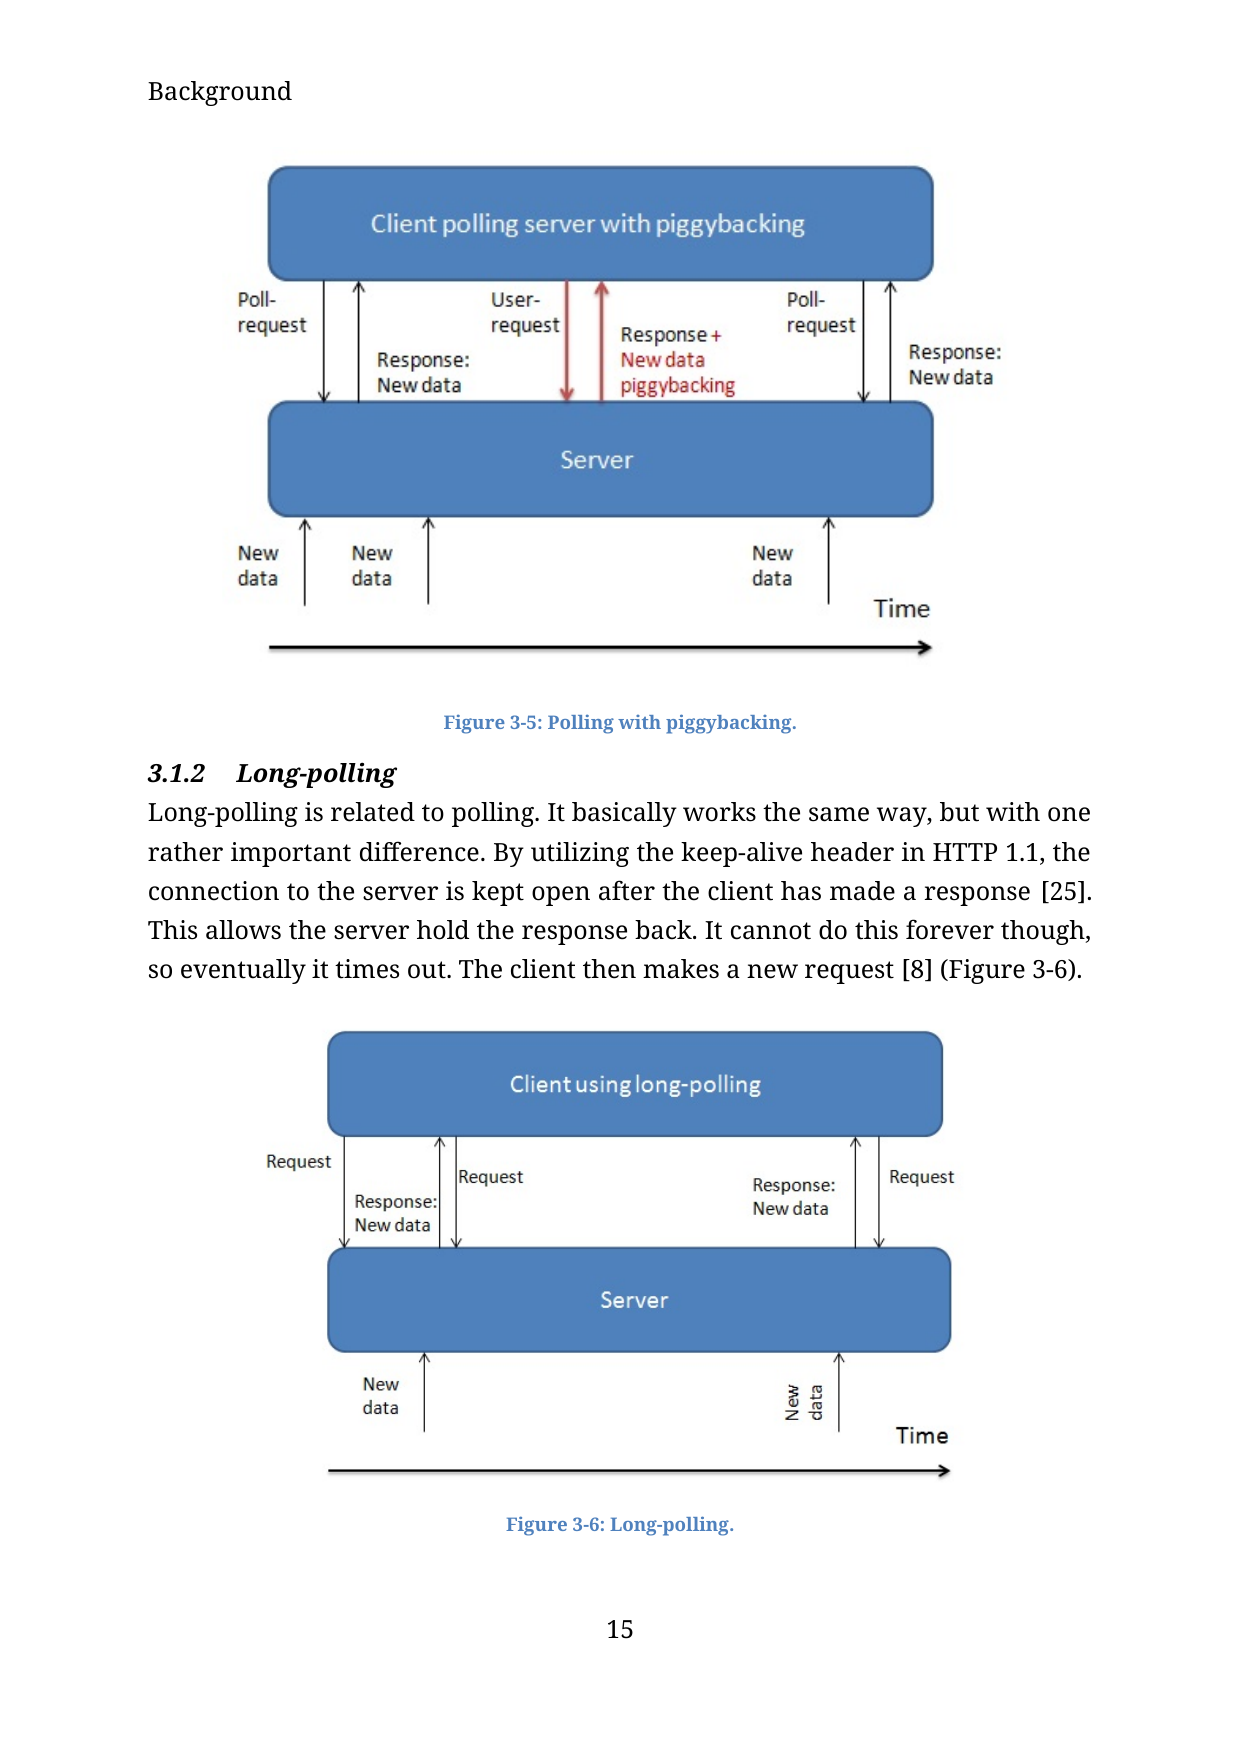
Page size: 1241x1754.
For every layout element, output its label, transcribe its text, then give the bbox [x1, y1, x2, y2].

subtitle Long-polling [148, 756, 1092, 790]
picture [266, 1011, 974, 1486]
picture [222, 147, 1018, 684]
